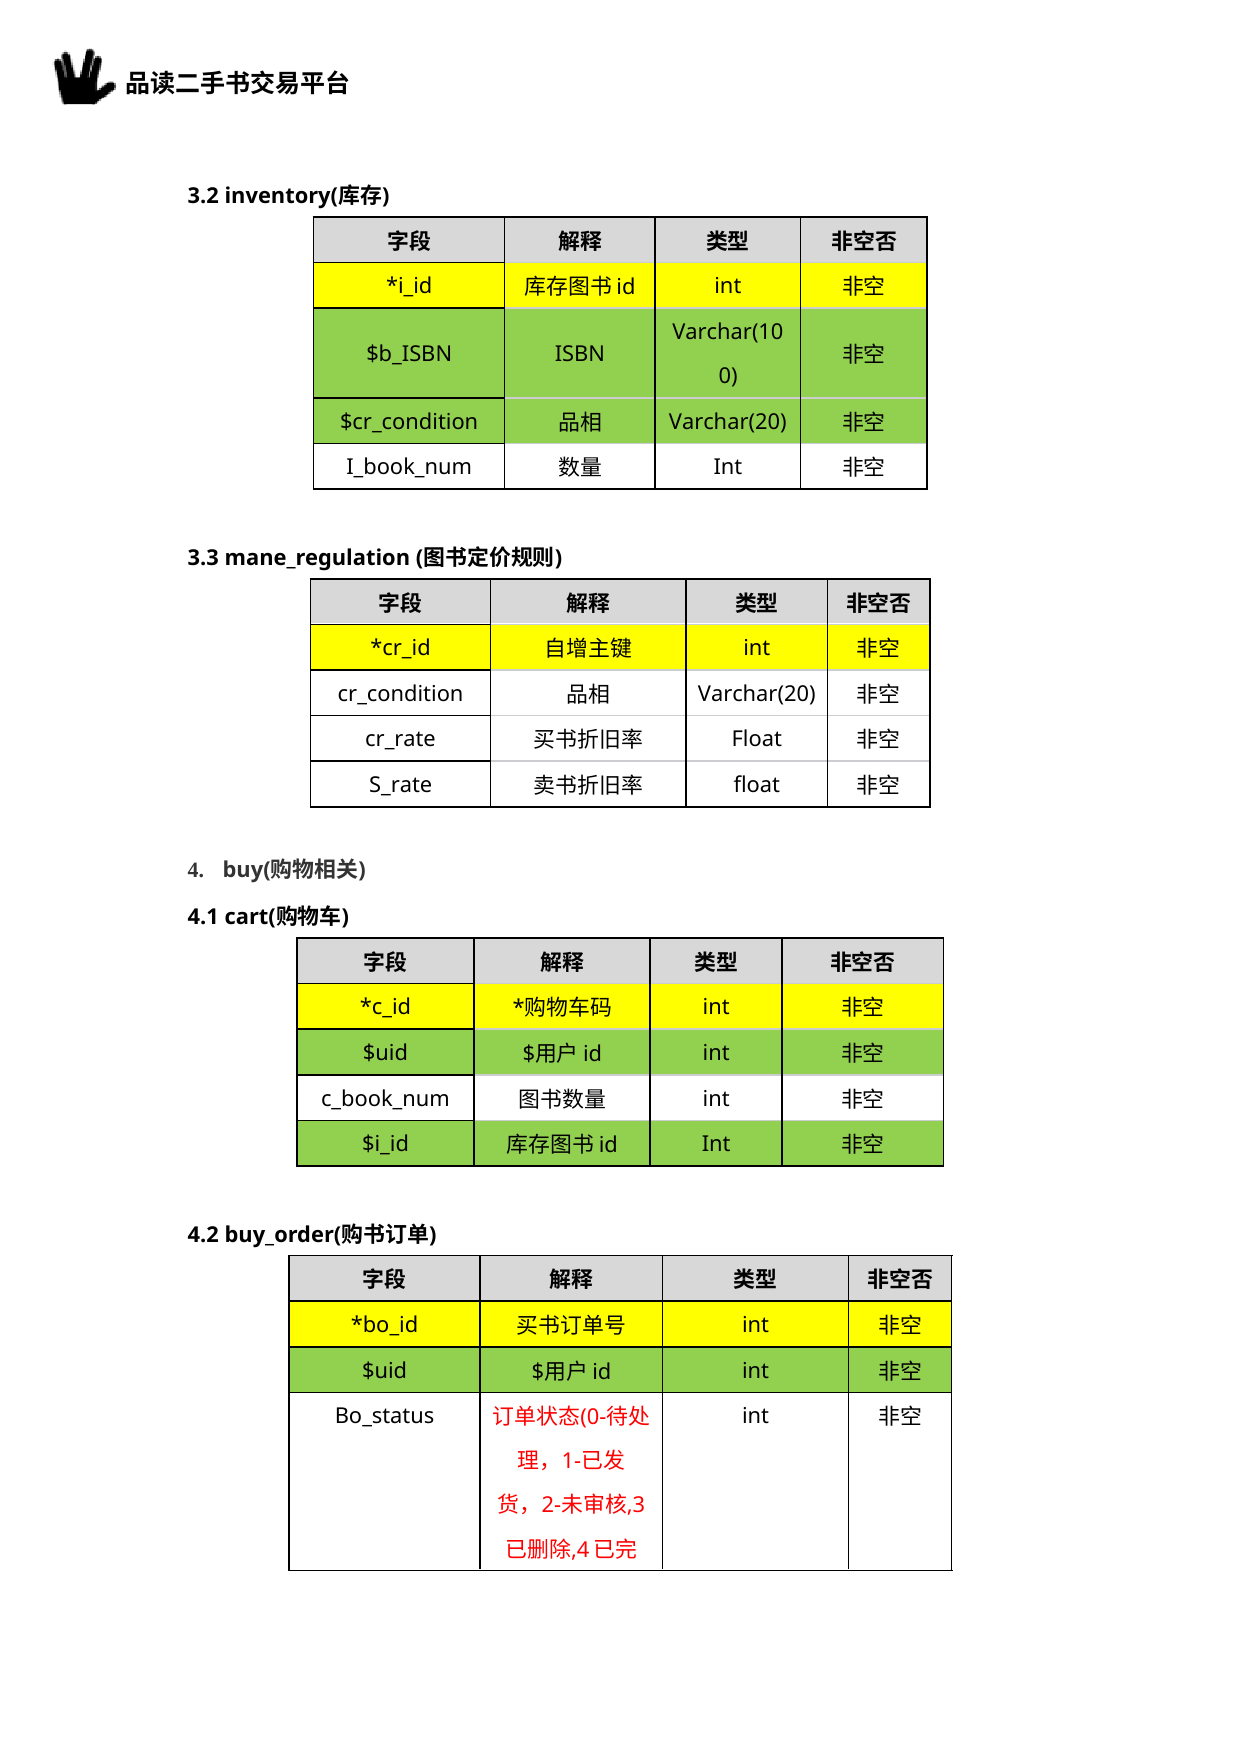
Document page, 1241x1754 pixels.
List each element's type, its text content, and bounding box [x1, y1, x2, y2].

table_cell 非空 [828, 762, 929, 806]
table_cell 非空 [801, 399, 926, 443]
table_cell cr_rate [311, 716, 490, 760]
table_cell 品相 [505, 399, 654, 443]
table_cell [481, 1393, 662, 1569]
table_cell *cr_id [311, 625, 490, 669]
table_cell 非空 [828, 625, 929, 669]
table_header 解释 [481, 1256, 662, 1300]
table_header 非空否 [783, 939, 943, 983]
table_cell 图书数量 [475, 1076, 649, 1119]
table_cell 买书订单号 [481, 1302, 662, 1346]
table_cell int [651, 1076, 781, 1119]
table_cell *购物车码 [475, 984, 649, 1028]
table_cell float [687, 762, 827, 806]
table_cell $cr_condition [314, 399, 504, 443]
text 4.1 cart(购物车) [187, 893, 1053, 937]
table_header 类型 [663, 1256, 848, 1300]
table_cell 非空 [801, 263, 926, 307]
table_cell 库存图书id [475, 1121, 649, 1165]
table_cell int [663, 1393, 848, 1569]
table_header 非空否 [801, 218, 926, 262]
table_header 解释 [475, 939, 649, 983]
table_cell Float [687, 716, 827, 760]
table_cell 自增主键 [491, 625, 685, 669]
table_header 非空否 [828, 580, 929, 623]
table_cell 非空 [783, 1076, 943, 1119]
table_cell 非空 [801, 444, 926, 488]
table_cell int [663, 1348, 848, 1392]
table_cell *bo_id [290, 1302, 479, 1346]
table_header 解释 [505, 218, 654, 262]
table_cell $uid [290, 1348, 479, 1392]
table_cell 品相 [491, 671, 685, 715]
table_cell 非空 [849, 1348, 951, 1392]
table_cell int [687, 625, 827, 669]
table_header 字段 [298, 939, 473, 983]
table_cell int [663, 1302, 848, 1346]
table_cell Varchar(20) [687, 671, 827, 715]
table_cell int [651, 984, 781, 1028]
table_cell Bo_status [290, 1393, 479, 1569]
table_cell int [651, 1030, 781, 1074]
picture [51, 48, 117, 107]
table_cell 非空 [849, 1393, 951, 1569]
text 3.3 mane_regulation (图书定价规则) [187, 534, 1053, 578]
table_cell 卖书折旧率 [491, 762, 685, 806]
table_cell $i_id [298, 1121, 473, 1165]
table_cell $用户id [481, 1348, 662, 1392]
table_header 非空否 [849, 1256, 951, 1300]
table_cell 非空 [783, 1121, 943, 1165]
table_cell Varchar(100) [656, 309, 800, 397]
table_cell c_book_num [298, 1076, 473, 1119]
table_cell 非空 [783, 1030, 943, 1074]
list buy(购物相关) [187, 852, 1053, 883]
table_cell 非空 [801, 309, 926, 397]
table_cell Varchar(20) [656, 399, 800, 443]
table_cell *c_id [298, 984, 473, 1028]
table_cell 买书折旧率 [491, 716, 685, 760]
table_cell cr_condition [311, 671, 490, 715]
table_cell *i_id [314, 263, 504, 307]
table_cell 非空 [828, 716, 929, 760]
table_header 字段 [290, 1256, 479, 1300]
table_header 解释 [491, 580, 685, 623]
table_cell int [656, 263, 800, 307]
table_header 类型 [687, 580, 827, 623]
table_cell 非空 [849, 1302, 951, 1346]
text 3.2 inventory(库存) [187, 172, 1053, 216]
table_cell I_book_num [314, 444, 504, 488]
table_header 类型 [651, 939, 781, 983]
table_cell Int [656, 444, 800, 488]
table_cell 非空 [828, 671, 929, 715]
text 4.2 buy_order(购书订单) [187, 1211, 1053, 1255]
table_cell $b_ISBN [314, 309, 504, 397]
table_cell 库存图书id [505, 263, 654, 307]
table_cell 非空 [783, 984, 943, 1028]
table_cell ISBN [505, 309, 654, 397]
table_cell S_rate [311, 762, 490, 806]
table_header 类型 [656, 218, 800, 262]
table_cell Int [651, 1121, 781, 1165]
table_cell $用户id [475, 1030, 649, 1074]
table_header 字段 [314, 218, 504, 262]
table_header 字段 [311, 580, 490, 623]
table_cell 数量 [505, 444, 654, 488]
table_cell $uid [298, 1030, 473, 1074]
